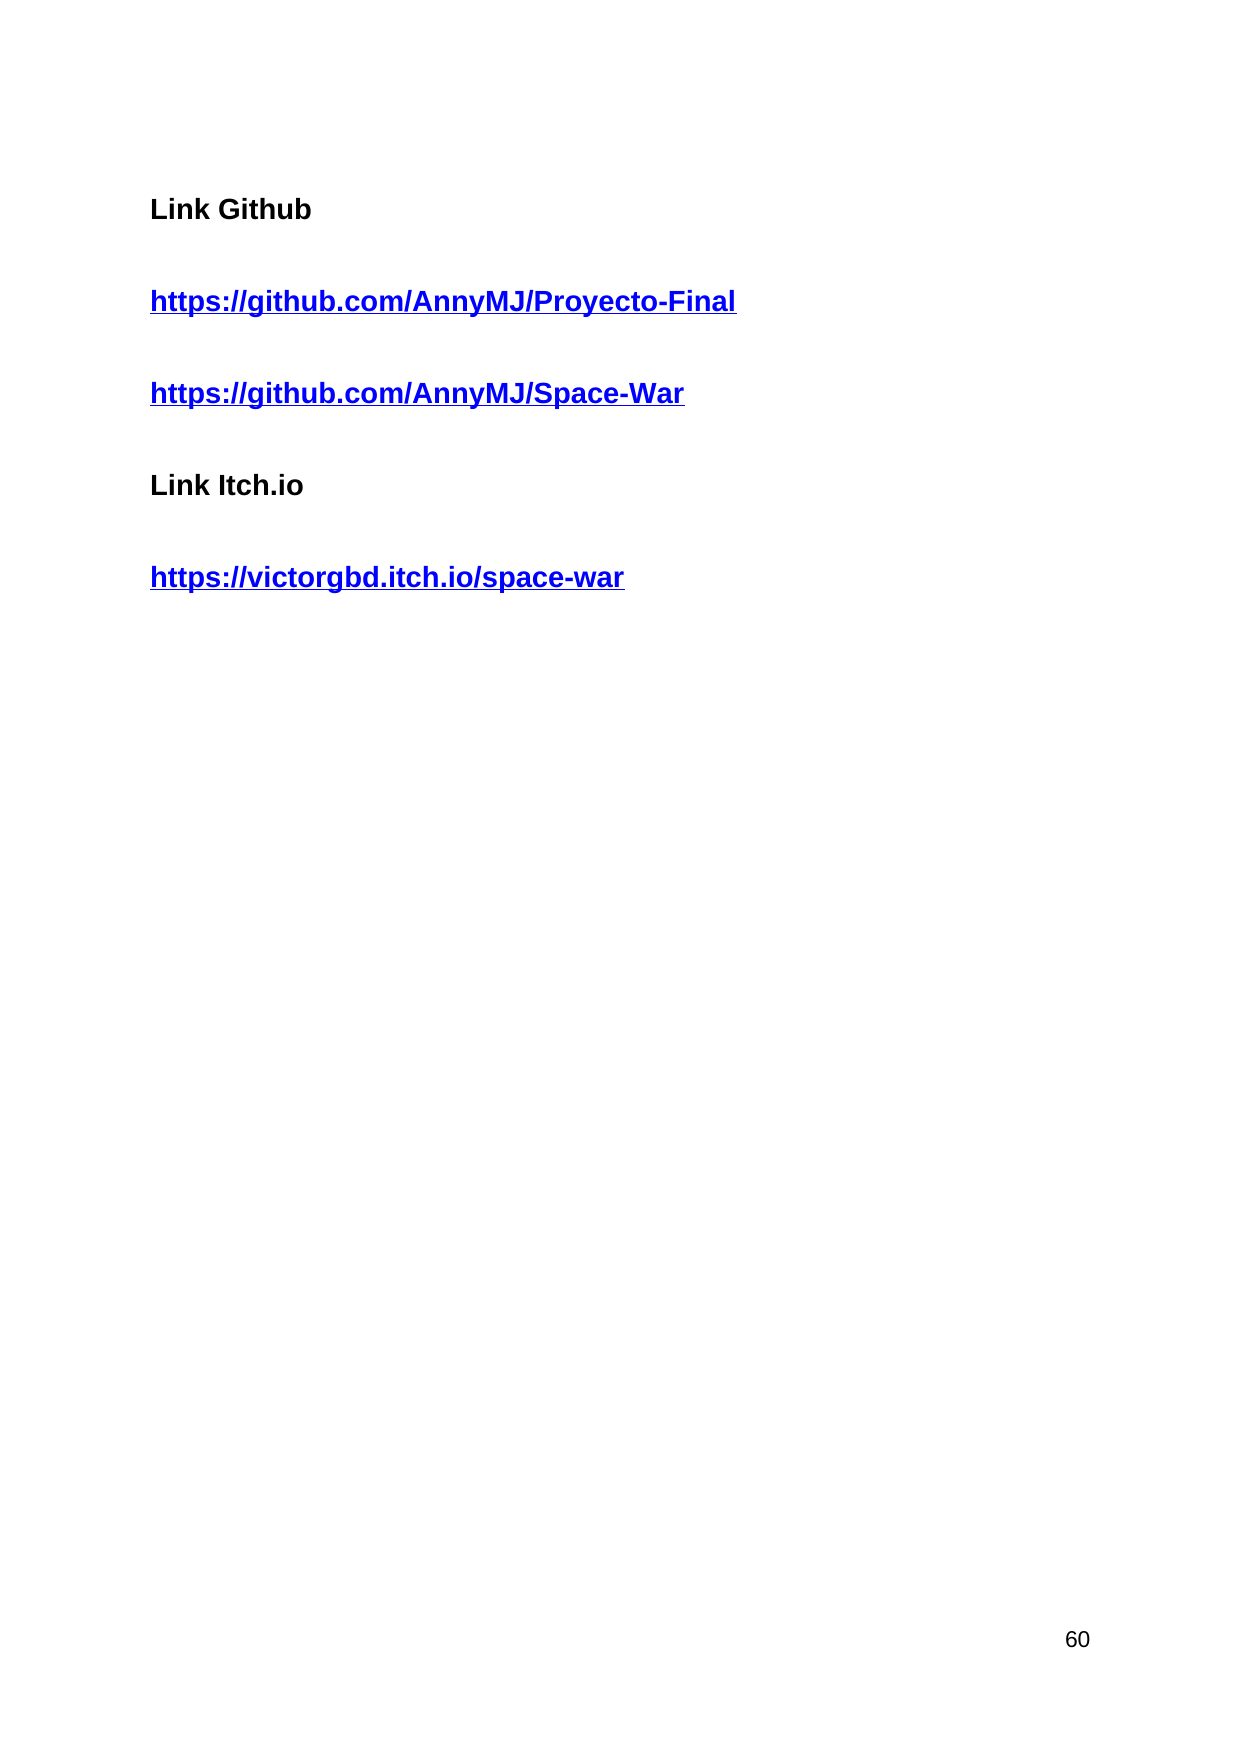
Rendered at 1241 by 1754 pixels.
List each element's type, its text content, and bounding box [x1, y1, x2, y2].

text https://github.com/AnnyMJ/Space-War [150, 376, 1090, 409]
text Link Github [150, 192, 1090, 225]
text Link Itch.io [150, 468, 1090, 501]
text https://victorgbd.itch.io/space-war [150, 559, 1090, 593]
text https://github.com/AnnyMJ/Proyecto-Final [150, 284, 1090, 317]
